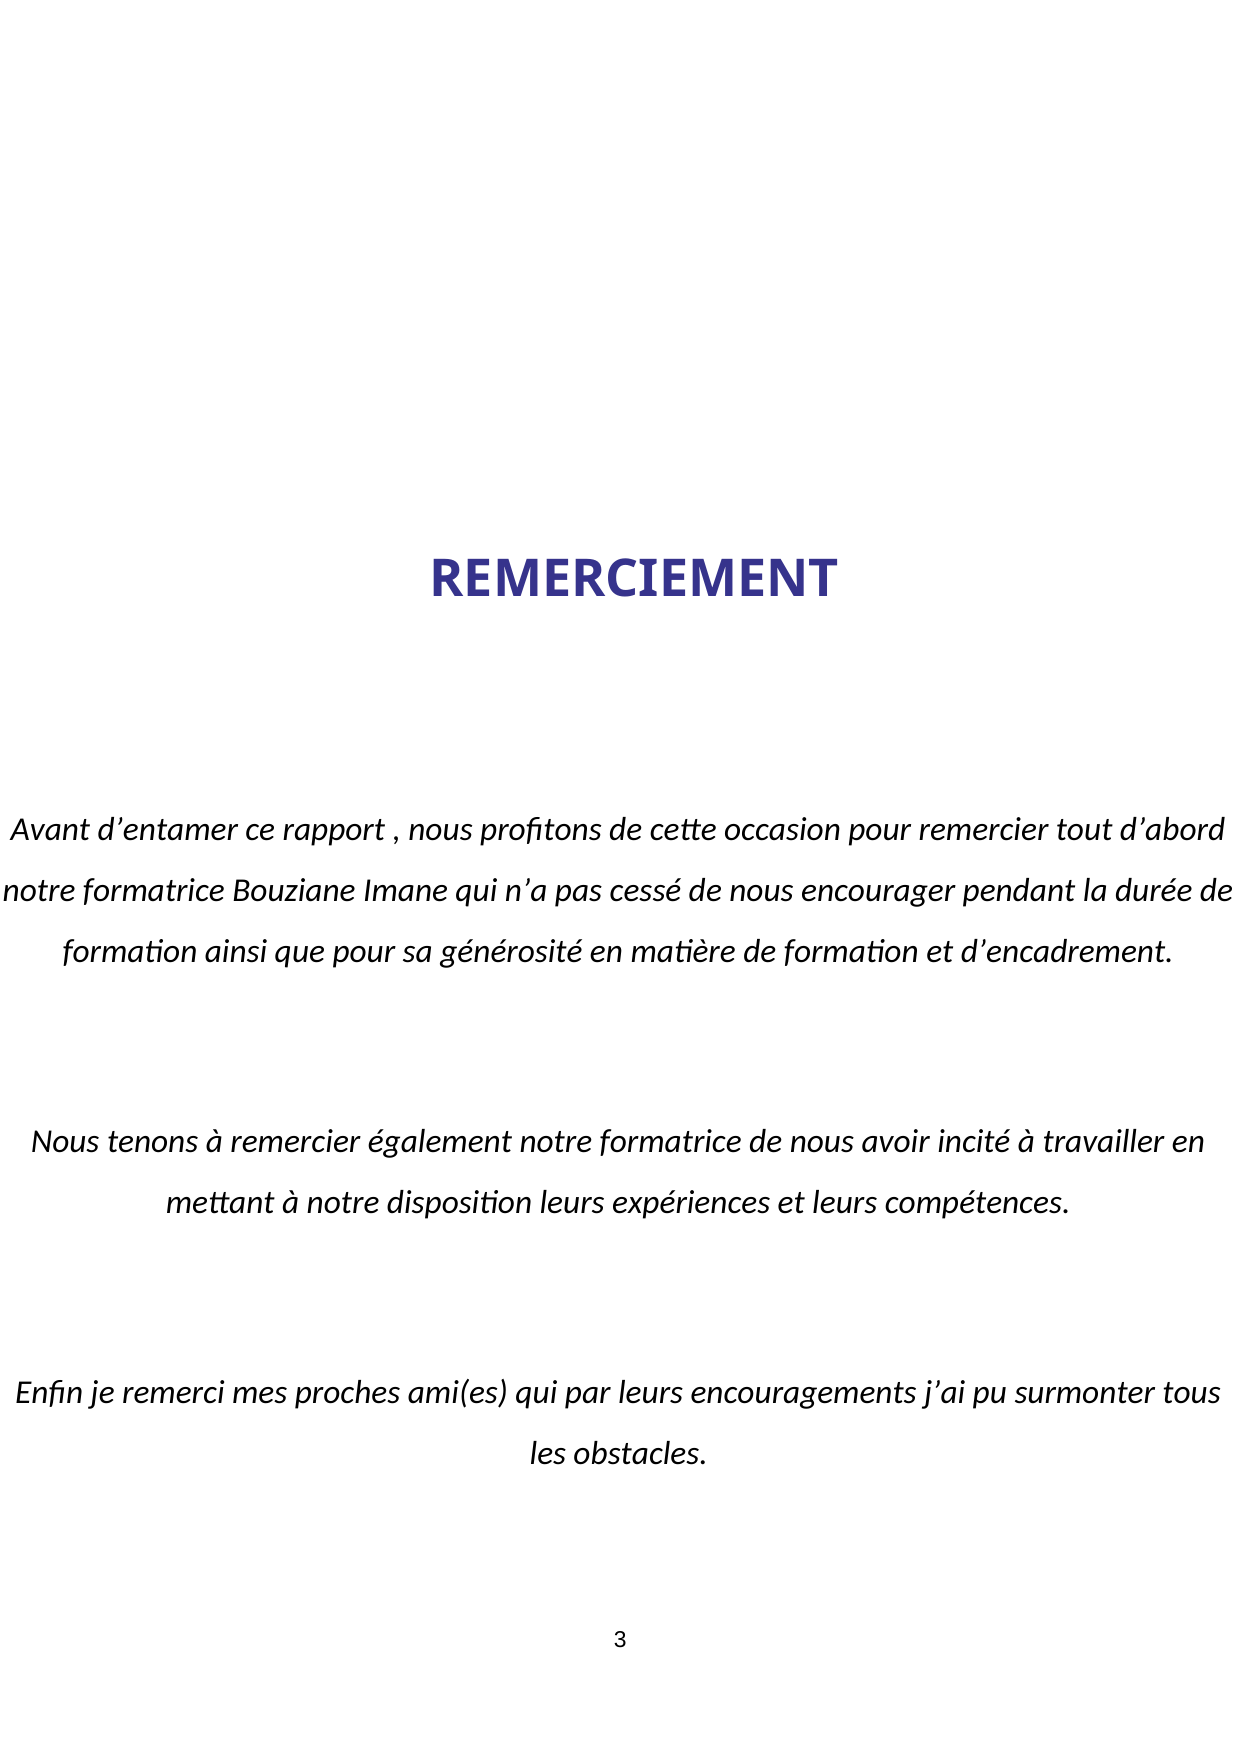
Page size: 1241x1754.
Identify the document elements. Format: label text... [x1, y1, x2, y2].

text Enfin je remerci mes proches ami(es) qui par leurs encouragements j’ai pu surmonter tous les obstacles. [0, 1371, 1240, 1473]
text REMERCIEMENT [0, 541, 1240, 612]
text Nous tenons à remercier également notre formatrice de nous avoir incité à travailler en mettant à notre disposition leurs expériences et leurs compétences. [0, 1120, 1240, 1222]
text Avant d’entamer ce rapport , nous profitons de cette occasion pour remercier tout d’abord notre formatrice Bouziane Imane qui n’a pas cessé de nous encourager pendant la durée de formation ainsi que pour sa générosité en matière de formation et d’encadrement. [0, 808, 1240, 971]
